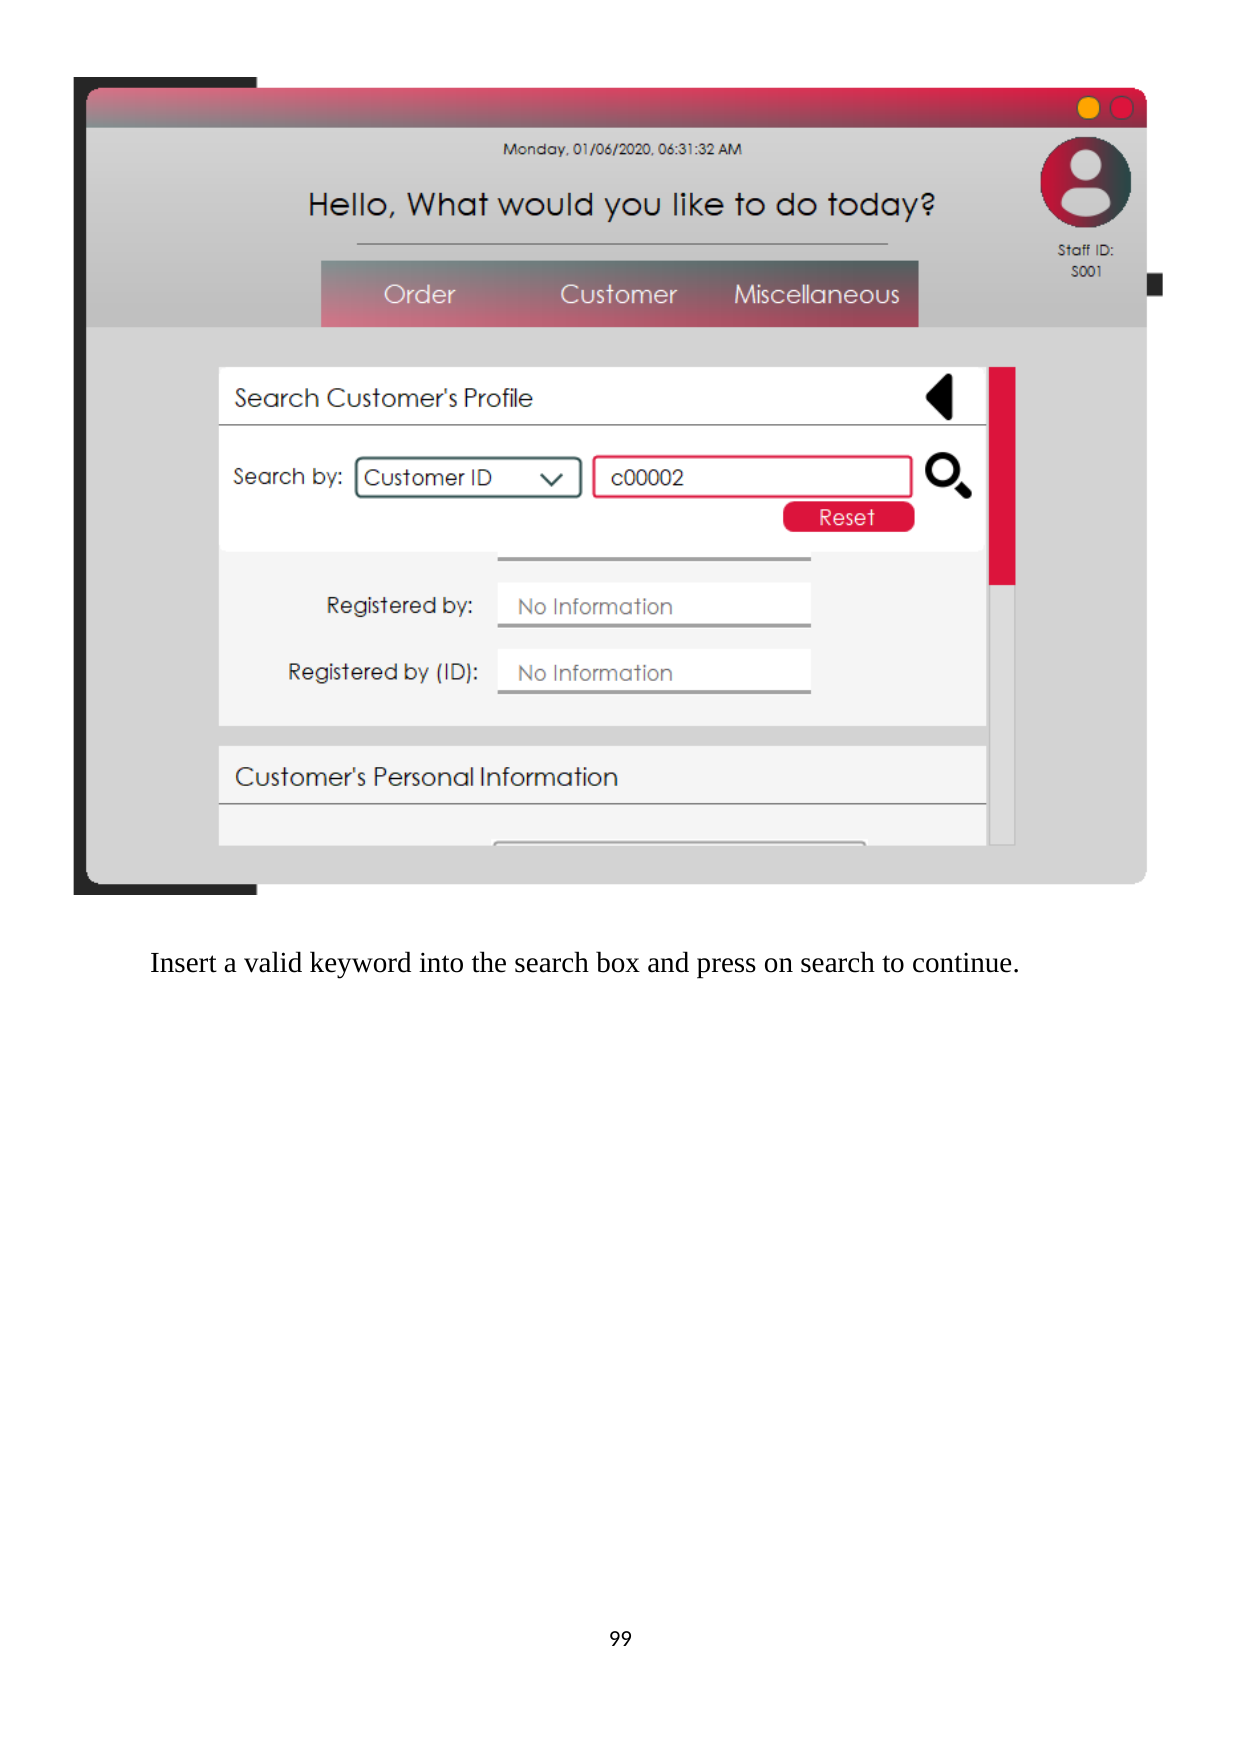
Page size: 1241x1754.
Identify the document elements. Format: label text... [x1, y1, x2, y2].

picture [73, 77, 1163, 895]
text Insert a valid keyword into the search box and press on search to continue. [75, 945, 1165, 979]
